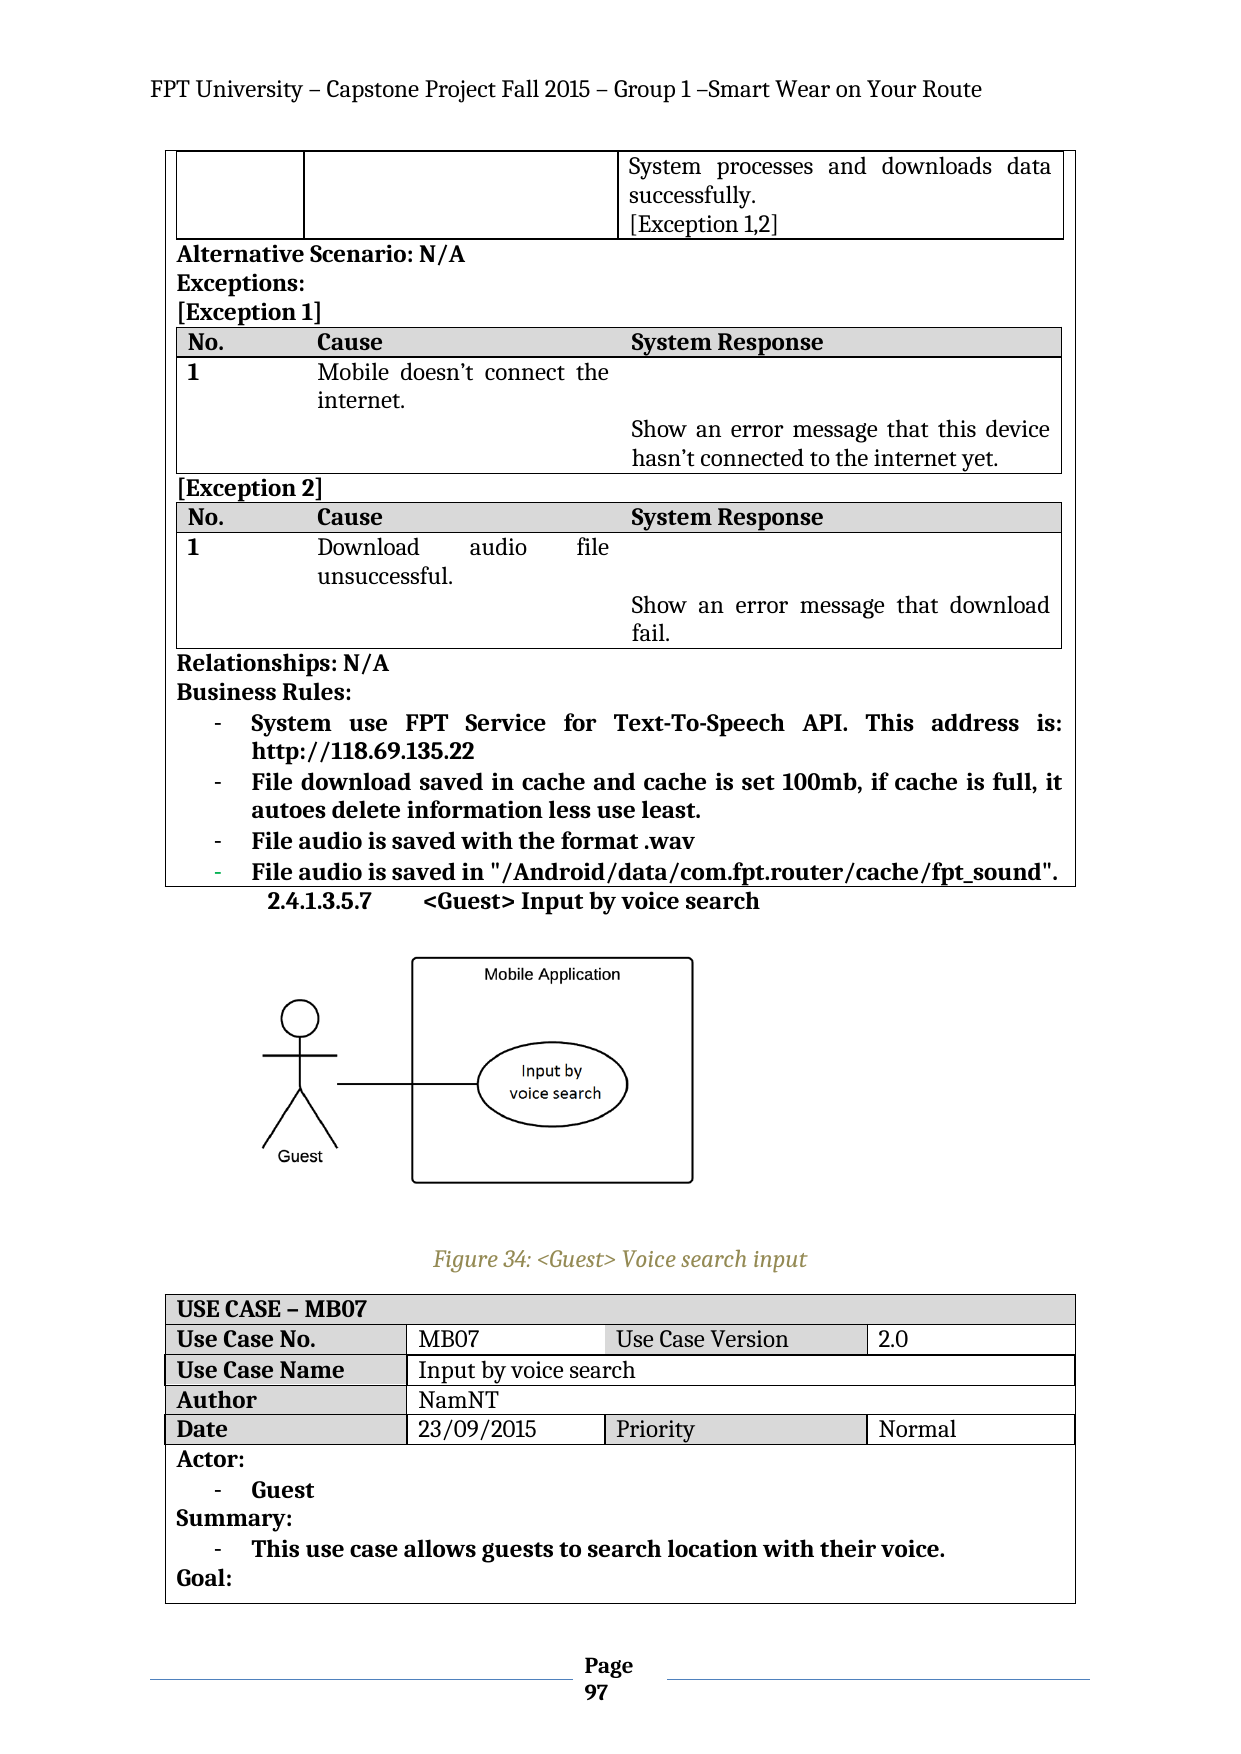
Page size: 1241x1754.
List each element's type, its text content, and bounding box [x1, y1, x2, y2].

table_cell Use Case Version [605, 1325, 867, 1354]
table_cell Normal [868, 1415, 1074, 1444]
table_cell Input by voice search [408, 1356, 1074, 1384]
table_cell MB07 [407, 1325, 604, 1354]
text Figure 34: <Guest> Voice search input [150, 1244, 1090, 1273]
table_cell Author [166, 1386, 406, 1414]
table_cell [166, 1445, 1075, 1603]
table_cell NamNT [407, 1386, 1075, 1414]
table_cell 2.0 [868, 1325, 1075, 1354]
table_cell Use Case No. [166, 1325, 406, 1354]
table_header USE CASE – MB07 [166, 1295, 1075, 1324]
picture [150, 920, 730, 1220]
table_cell Use Case Name [166, 1355, 406, 1384]
subtitle <Guest> Input by voice search [267, 887, 1090, 916]
table_cell Date [166, 1415, 406, 1444]
table_cell Priority [606, 1415, 866, 1444]
table_cell 23/09/2015 [408, 1415, 604, 1444]
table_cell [166, 151, 1075, 886]
